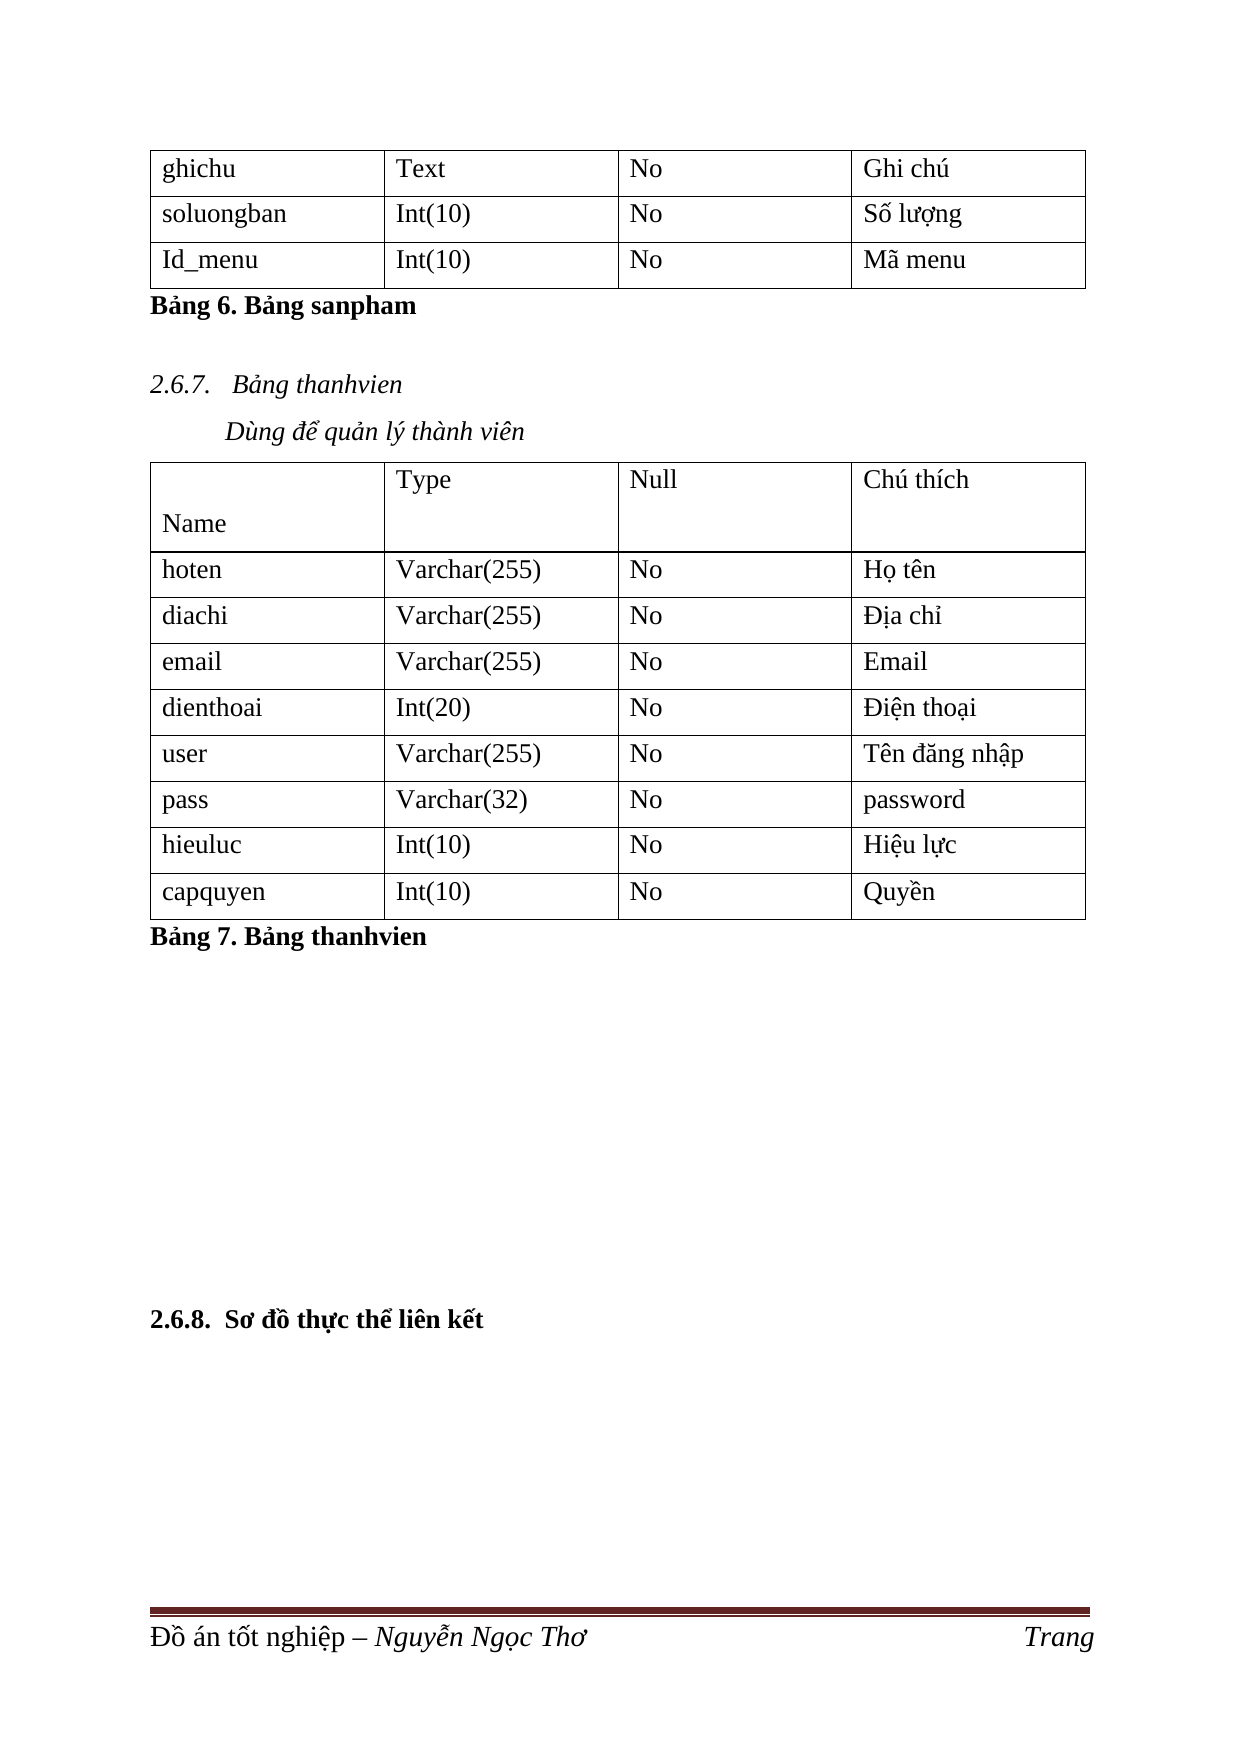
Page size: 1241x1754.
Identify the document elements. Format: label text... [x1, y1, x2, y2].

table_header Name [151, 463, 384, 551]
text Bảng 6. Bảng sanpham [150, 289, 1090, 320]
table_cell No [619, 243, 851, 288]
table_cell Varchar(255) [385, 736, 618, 781]
subtitle 2.6.8. Sơ đồ thực thể liên kết [150, 1303, 1090, 1334]
table_header Type [385, 463, 618, 551]
table_cell Hiệu lực [852, 828, 1085, 873]
table_cell soluongban [151, 197, 384, 242]
table_cell dienthoai [151, 690, 384, 735]
table_cell Email [852, 644, 1085, 689]
table_cell Varchar(255) [385, 553, 618, 597]
table_cell Int(10) [385, 243, 618, 288]
table_cell Họ tên [852, 553, 1085, 597]
table_cell Int(20) [385, 690, 618, 735]
list Bảng thanhvien [150, 368, 1090, 399]
table_cell diachi [151, 598, 384, 643]
table_cell capquyen [151, 874, 384, 919]
table_cell ghichu [151, 151, 384, 196]
table_cell No [619, 598, 851, 643]
table_cell Quyền [852, 874, 1085, 919]
table_cell Địa chỉ [852, 598, 1085, 643]
table_cell email [151, 644, 384, 689]
table_header Chú thích [852, 463, 1085, 551]
table_cell No [619, 553, 851, 597]
table_cell No [619, 690, 851, 735]
table_cell No [619, 782, 851, 827]
table_cell Mã menu [852, 243, 1085, 288]
table_header Null [619, 463, 851, 551]
table_cell Ghi chú [852, 151, 1085, 196]
table_cell Tên đăng nhập [852, 736, 1085, 781]
table_cell user [151, 736, 384, 781]
table_cell Varchar(32) [385, 782, 618, 827]
table_cell No [619, 736, 851, 781]
table_cell Điện thoại [852, 690, 1085, 735]
table_cell Int(10) [385, 828, 618, 873]
table_cell hieuluc [151, 828, 384, 873]
table_cell No [619, 197, 851, 242]
table_cell No [619, 151, 851, 196]
table_cell No [619, 874, 851, 919]
table_cell Varchar(255) [385, 598, 618, 643]
table_cell Id_menu [151, 243, 384, 288]
table_cell pass [151, 782, 384, 827]
table_cell No [619, 644, 851, 689]
table_cell Int(10) [385, 874, 618, 919]
text Bảng 7. Bảng thanhvien [150, 920, 1090, 951]
table_cell Số lượng [852, 197, 1085, 242]
table_cell No [619, 828, 851, 873]
table_cell hoten [151, 553, 384, 597]
list Dùng để quản lý thành viên [225, 415, 1090, 446]
table_cell Int(10) [385, 197, 618, 242]
table_cell password [852, 782, 1085, 827]
table_cell Text [385, 151, 618, 196]
table_cell Varchar(255) [385, 644, 618, 689]
